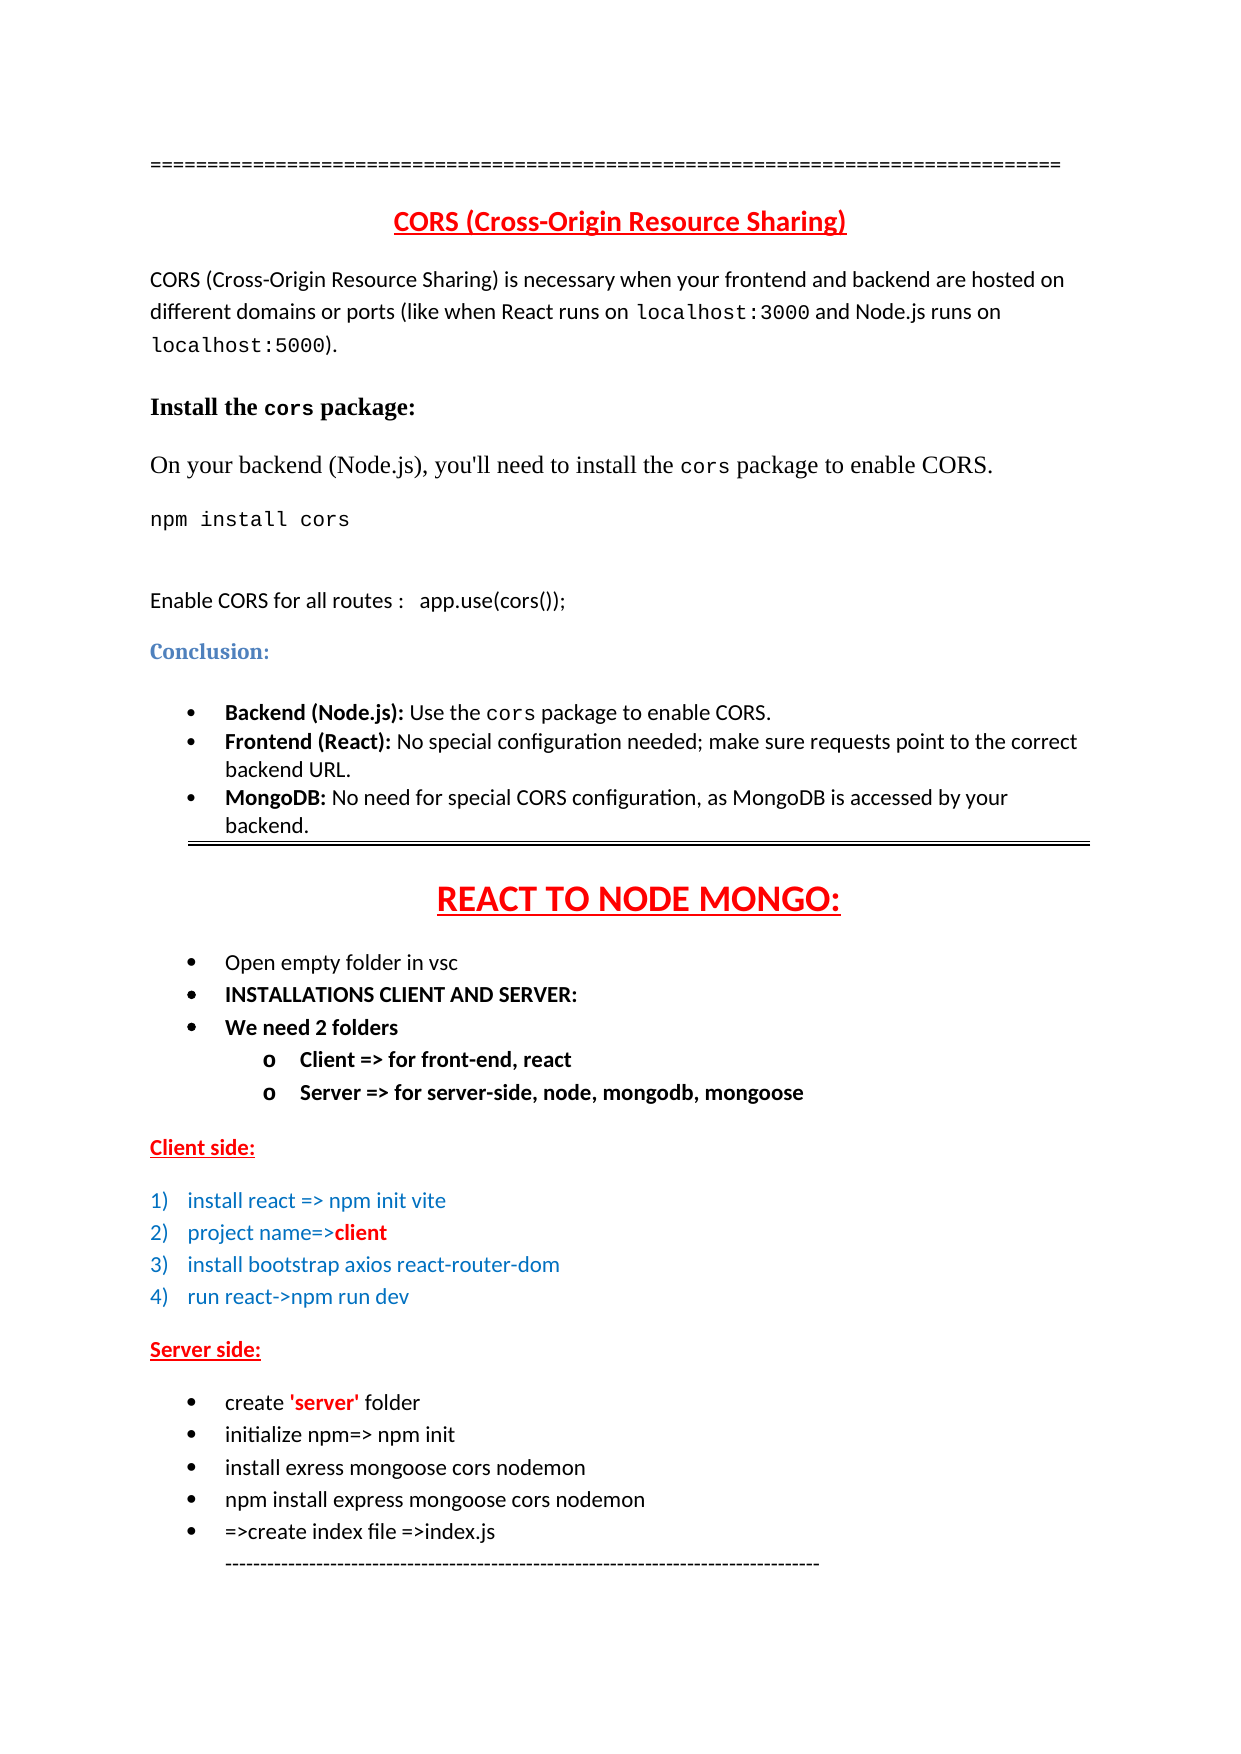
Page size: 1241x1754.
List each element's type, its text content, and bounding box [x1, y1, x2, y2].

text CORS (Cross-Origin Resource Sharing) is necessary when your frontend and backend are hosted on different domains or ports (like when React runs on localhost:3000 and Node.js runs on localhost:5000). [150, 265, 1090, 358]
list install react => npm init vite [150, 1186, 1090, 1214]
list INSTALLATIONS CLIENT AND SERVER: [187, 981, 1090, 1008]
list =>create index file =>index.js [187, 1517, 1090, 1545]
text REACT TO NODE MONGO: [187, 875, 1090, 921]
text Client side: [150, 1133, 1090, 1161]
list initialize npm=> npm init [187, 1421, 1090, 1449]
list install exress mongoose cors nodemon [187, 1453, 1090, 1481]
text Install the cors package: [150, 392, 1090, 421]
list Open empty folder in vsc [187, 948, 1090, 976]
text Enable CORS for all routes : app.use(cors()); [150, 586, 1090, 614]
list create 'server' folder [187, 1388, 1090, 1416]
list We need 2 folders [187, 1013, 1090, 1041]
text npm install cors [150, 509, 1090, 533]
text On your backend (Node.js), you'll need to install the cors package to enable CORS. [150, 450, 1090, 480]
text ================================================================================ [150, 150, 1090, 178]
list Backend (Node.js): Use the cors package to enable CORS. [187, 698, 1090, 727]
list Server => for server-side, node, mongodb, mongoose [262, 1078, 1090, 1108]
list ------------------------------------------------------------------------------------- [225, 1549, 1090, 1577]
list MongoDB: No need for special CORS configuration, as MongoDB is accessed by your backend. [187, 783, 1090, 846]
text Server side: [150, 1335, 1090, 1363]
subtitle Conclusion: [150, 639, 1090, 665]
list Client => for front-end, react [262, 1045, 1090, 1074]
list install bootstrap axios react-router-dom [150, 1250, 1090, 1278]
list Frontend (React): No special configuration needed; make sure requests point to the correct backend URL. [187, 727, 1090, 783]
list project name=>client [150, 1218, 1090, 1246]
list run react->npm run dev [150, 1282, 1090, 1310]
list npm install express mongoose cors nodemon [187, 1485, 1090, 1513]
text CORS (Cross-Origin Resource Sharing) [150, 203, 1090, 239]
